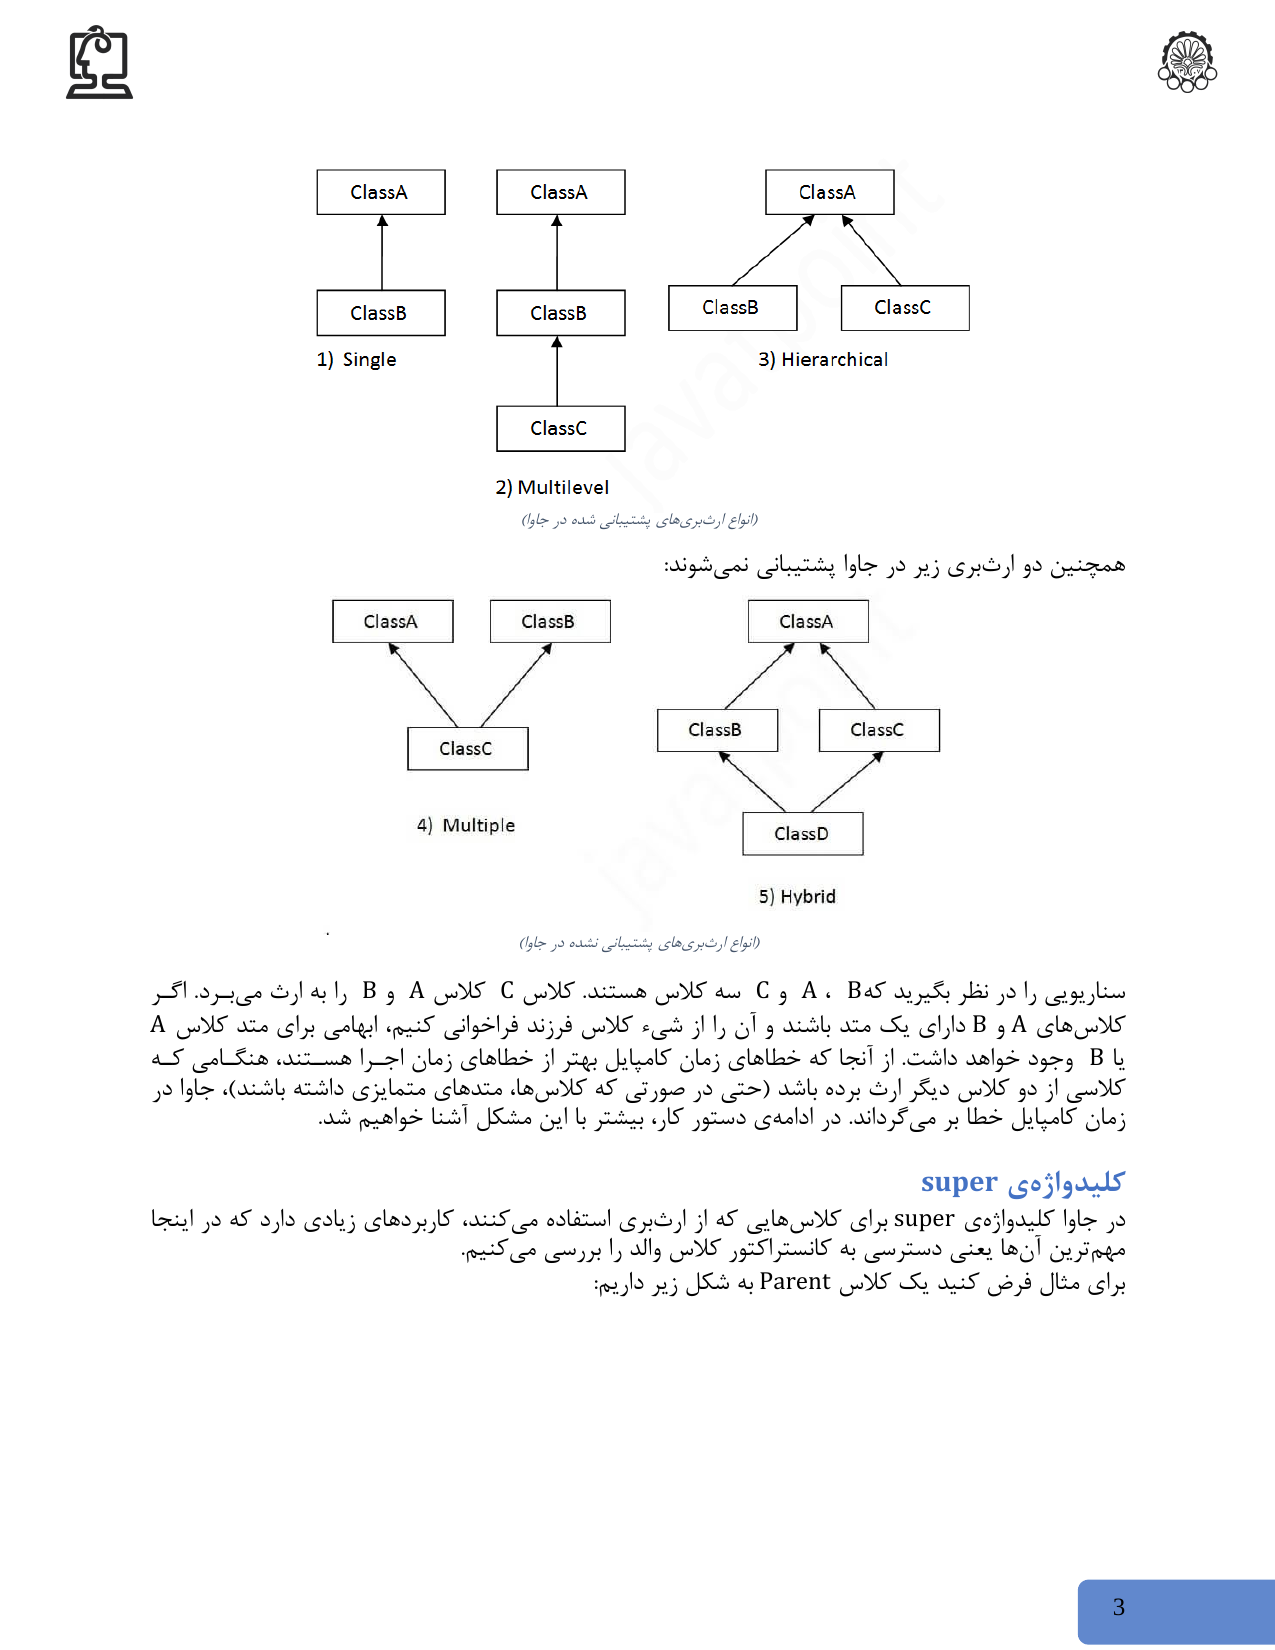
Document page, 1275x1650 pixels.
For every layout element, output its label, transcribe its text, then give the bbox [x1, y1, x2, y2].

text (انواع ارث‌بری‌های پشتیبانی شده در جاوا) [150, 512, 1125, 531]
picture [295, 150, 980, 513]
picture [323, 581, 952, 935]
subtitle کلیدواژه‌ی super [150, 1163, 1125, 1202]
text سناریویی را در نظر بگیرید کهA ، B و C سه کلاس هستند. کلاس C کلاس A و B را به ارث می‌برد. اگر کلاس‌های A و B دارای یک متد باشند و آن را از شیء کلاس فرزند فراخوانی کنیم، ابهامی برای متد کلاس A یا B وجود خواهد داشت. از آنجا که خطاهای زمان کامپایل بهتر از خطاهای زمان اجرا هستند، هنگامی که کلاسی از دو کلاس دیگر ارث برده باشد (حتی در صورتی که کلاس‌ها، متدهای متمایزی داشته باشند)، جاوا در زمان کامپایل خطا بر می‌گرداند. در ادامه‌ی دستور کار، بیشتر با این مشکل آشنا خواهیم شد. [150, 974, 1125, 1134]
text همچنین دو ارث‌بری زیر در جاوا پشتیبانی نمی‌شوند: [150, 552, 1125, 581]
text (انواع ارث‌بری‌های پشتیبانی نشده در جاوا) [150, 935, 1125, 954]
text در جاوا کلیدواژه‌ی super برای کلاس‌هایی که از ارث‌بری استفاده می‌کنند، کاربردهای زیادی دارد که در اینجا مهم‌ترین آن‌ها یعنی دسترسی به کانستراکتور کلاس والد را بررسی می‌کنیم. [150, 1202, 1125, 1265]
text برای مثال فرض کنید یک کلاس Parent به شکل زیر داریم: [150, 1265, 1125, 1299]
